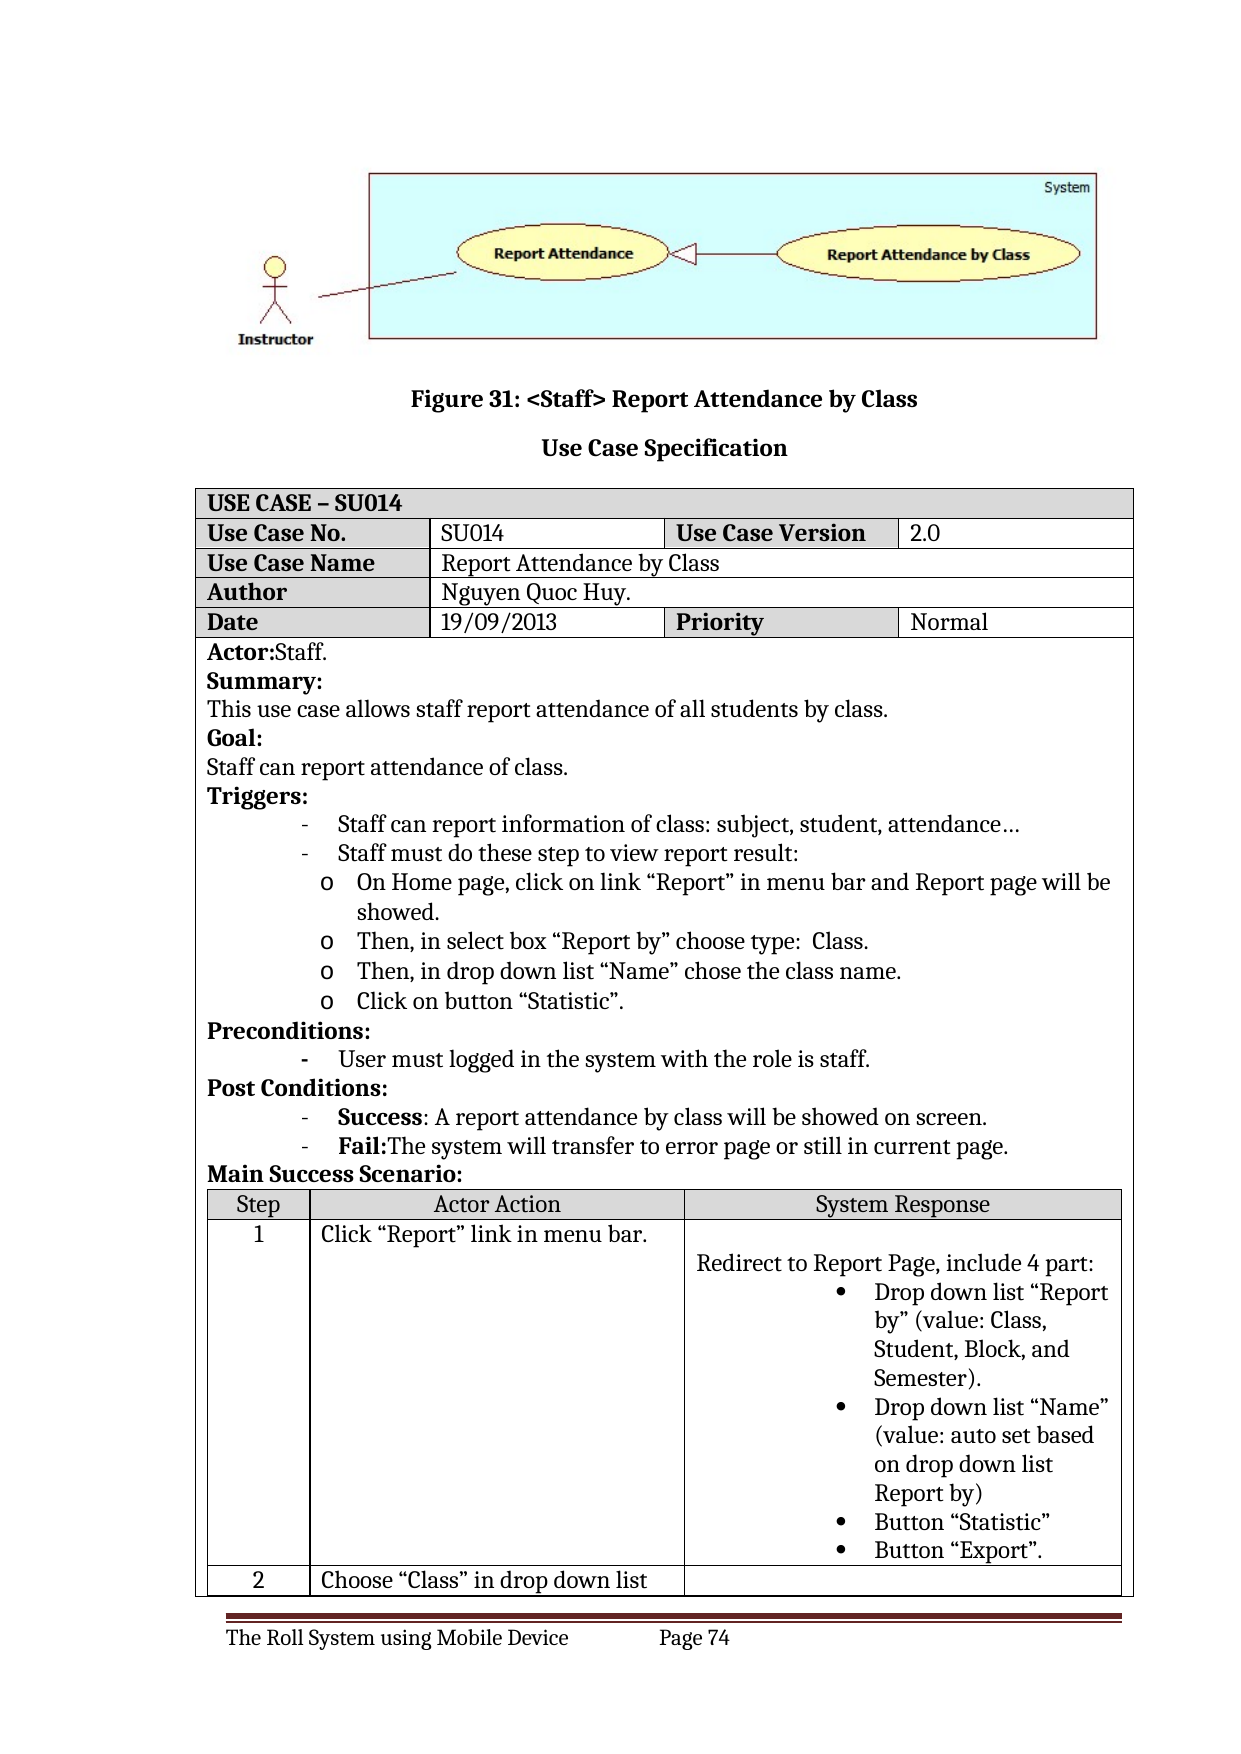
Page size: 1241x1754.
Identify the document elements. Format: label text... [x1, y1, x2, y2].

table_cell Use Case Name [196, 549, 429, 577]
table_cell Normal [899, 608, 1133, 637]
table_cell Nguyen Quoc Huy. [431, 578, 1133, 607]
table_cell Report Attendance by Class [431, 549, 1133, 577]
table_cell SU014 [431, 519, 664, 547]
table_cell Priority [665, 608, 898, 637]
table_cell Author [196, 578, 429, 607]
text Figure 31: <Staff> Report Attendance by Class [207, 384, 1122, 413]
table_header USE CASE – SU014 [196, 489, 1133, 518]
picture [206, 147, 1123, 381]
table_cell 19/09/2013 [431, 608, 664, 637]
table_cell 2.0 [899, 519, 1133, 547]
subtitle Use Case Specification [207, 434, 1122, 463]
table_cell Use Case Version [665, 519, 898, 547]
table_cell Date [196, 608, 429, 637]
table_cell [196, 638, 1133, 1596]
table_cell Use Case No. [196, 519, 429, 547]
